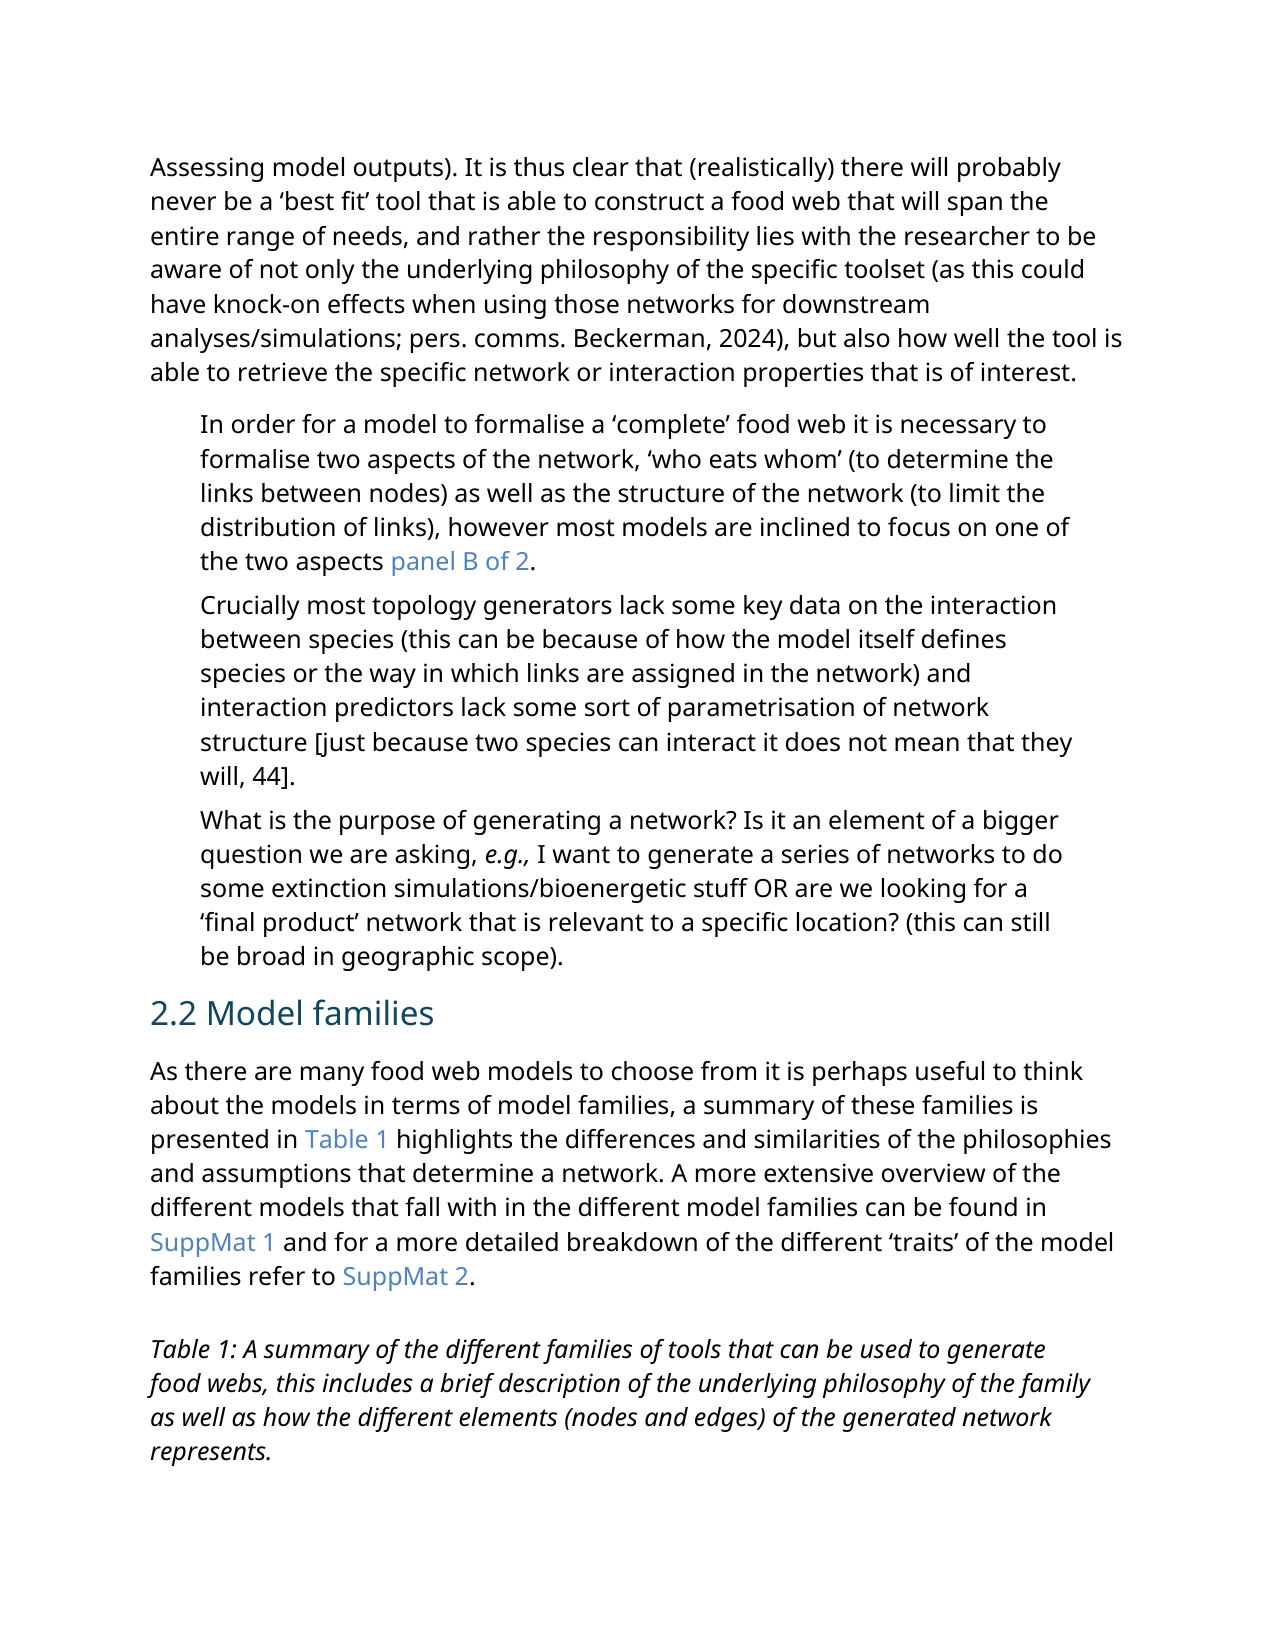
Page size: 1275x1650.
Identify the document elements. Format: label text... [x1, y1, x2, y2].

text What is the purpose of generating a network? Is it an element of a bigger question we are asking, e.g., I want to generate a series of networks to do some extinction simulations/bioenergetic stuff OR are we looking for a ‘final product’ network that is relevant to a specific location? (this can still be broad in geographic scope). [200, 803, 1075, 973]
subtitle 2.2 Model families [150, 990, 1125, 1035]
text Crucially most topology generators lack some key data on the interaction between species (this can be because of how the model itself defines species or the way in which links are assigned in the network) and interaction predictors lack some sort of parametrisation of network structure [just because two species can interact it does not mean that they will, 44]. [200, 588, 1075, 792]
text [150, 150, 1125, 388]
text As there are many food web models to choose from it is perhaps useful to think about the models in terms of model families, a summary of these families is presented in Table 1 highlights the differences and similarities of the philosophies and assumptions that determine a network. A more extensive overview of the different models that fall with in the different model families can be found in SuppMat 1 and for a more detailed breakdown of the different ‘traits’ of the model families refer to SuppMat 2. [150, 1054, 1125, 1292]
text In order for a model to formalise a ‘complete’ food web it is necessary to formalise two aspects of the network, ‘who eats whom’ (to determine the links between nodes) as well as the structure of the network (to limit the distribution of links), however most models are inclined to focus on one of the two aspects panel B of 2. [200, 407, 1075, 577]
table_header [139, 1311, 1114, 1500]
